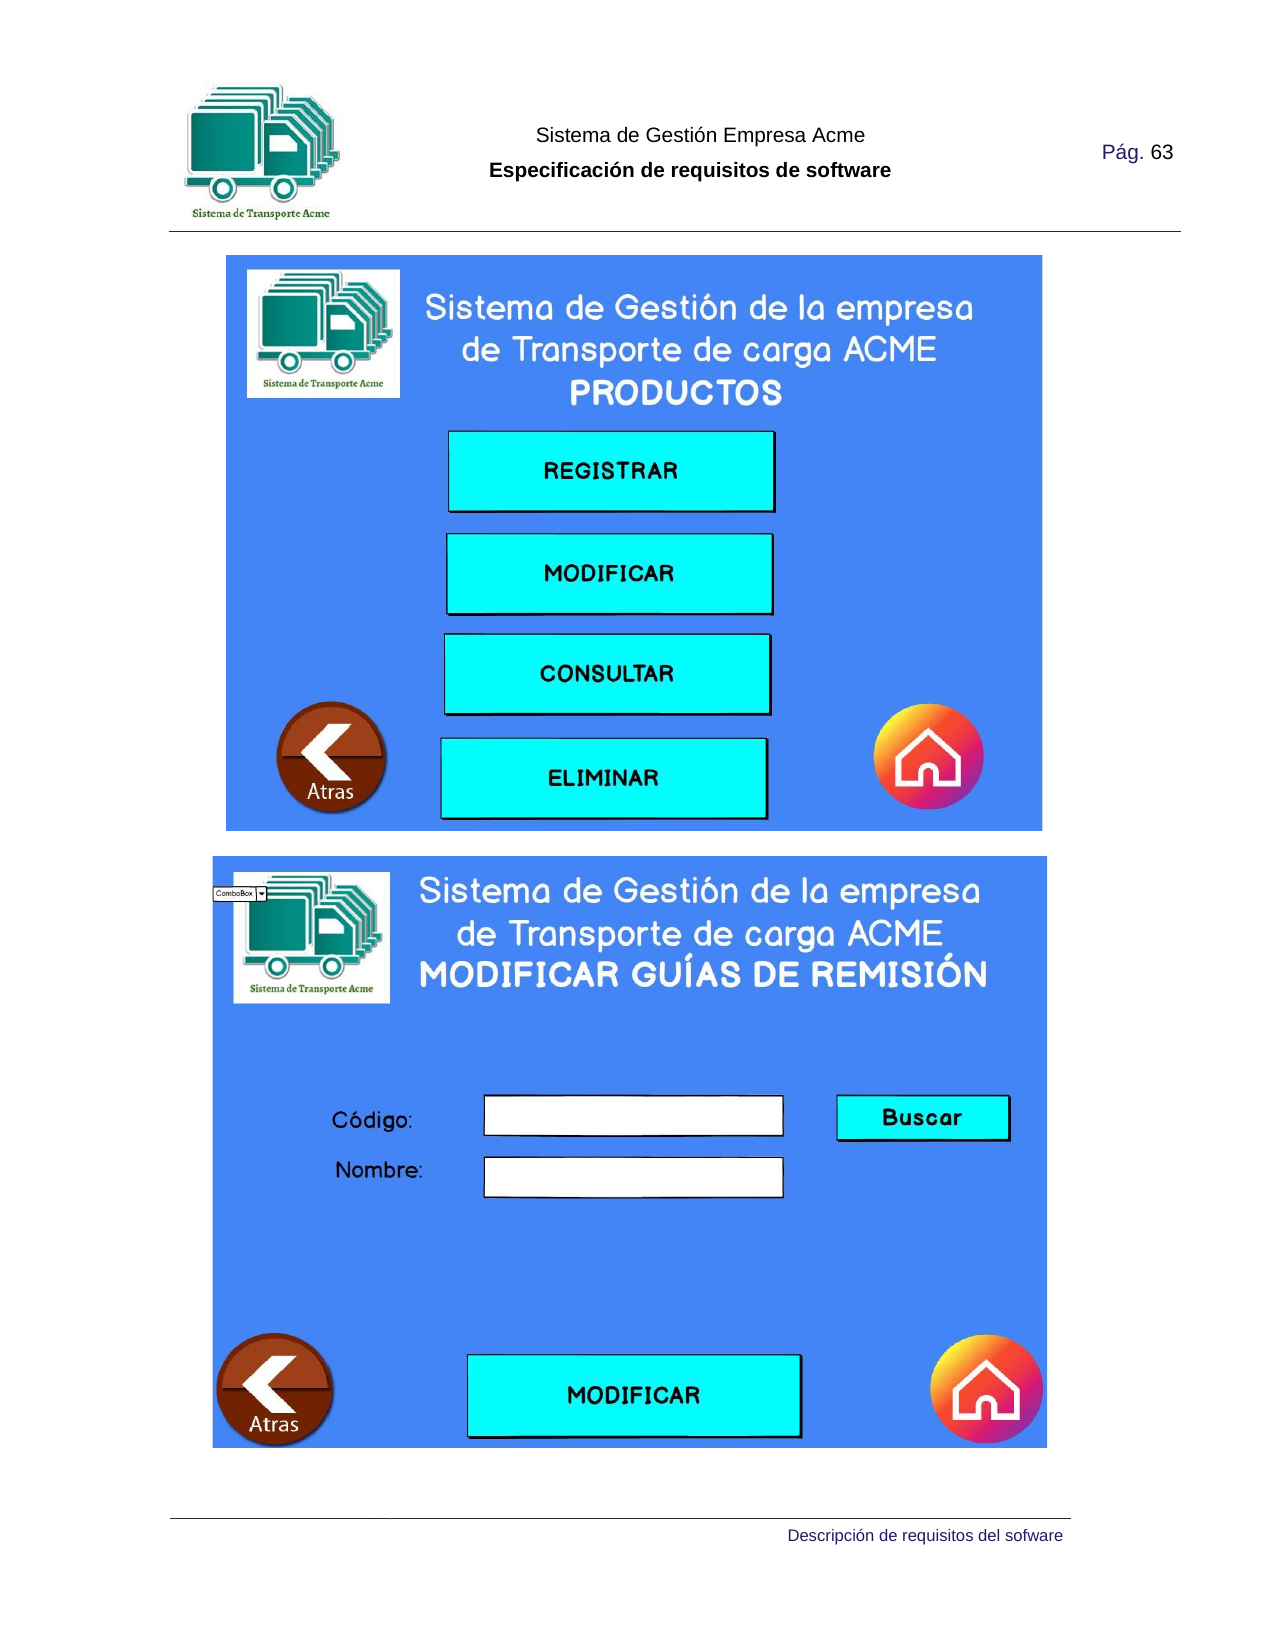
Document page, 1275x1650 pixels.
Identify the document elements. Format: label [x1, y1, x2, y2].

picture [177, 81, 344, 221]
picture [226, 255, 1043, 831]
picture [212, 856, 1048, 1448]
